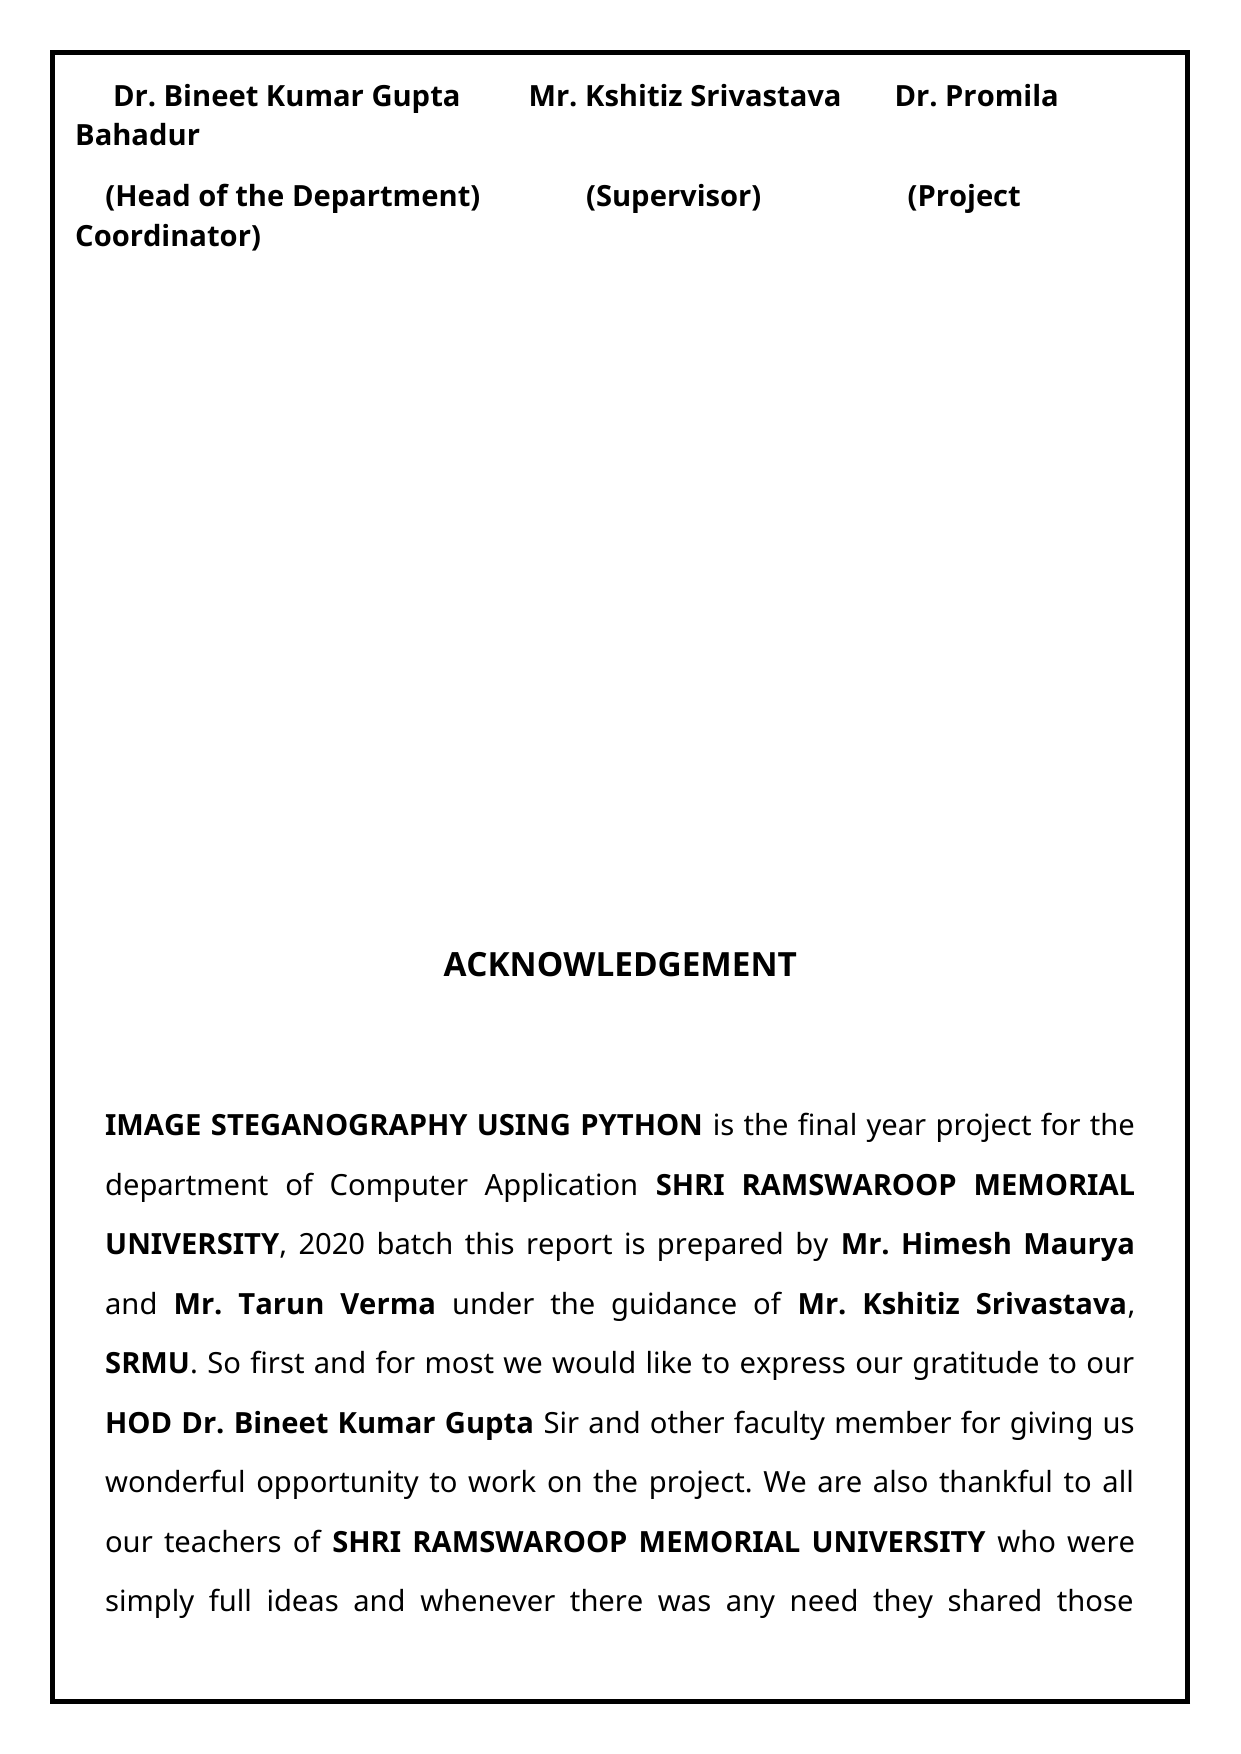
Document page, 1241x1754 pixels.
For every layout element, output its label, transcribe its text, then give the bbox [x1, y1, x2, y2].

text Dr. Bineet Kumar Gupta Mr. Kshitiz Srivastava Dr. Promila Bahadur [75, 75, 1135, 154]
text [105, 1105, 1135, 1620]
text (Head of the Department) (Supervisor) (Project Coordinator) [75, 175, 1135, 254]
text ACKNOWLEDGEMENT [105, 941, 1135, 986]
